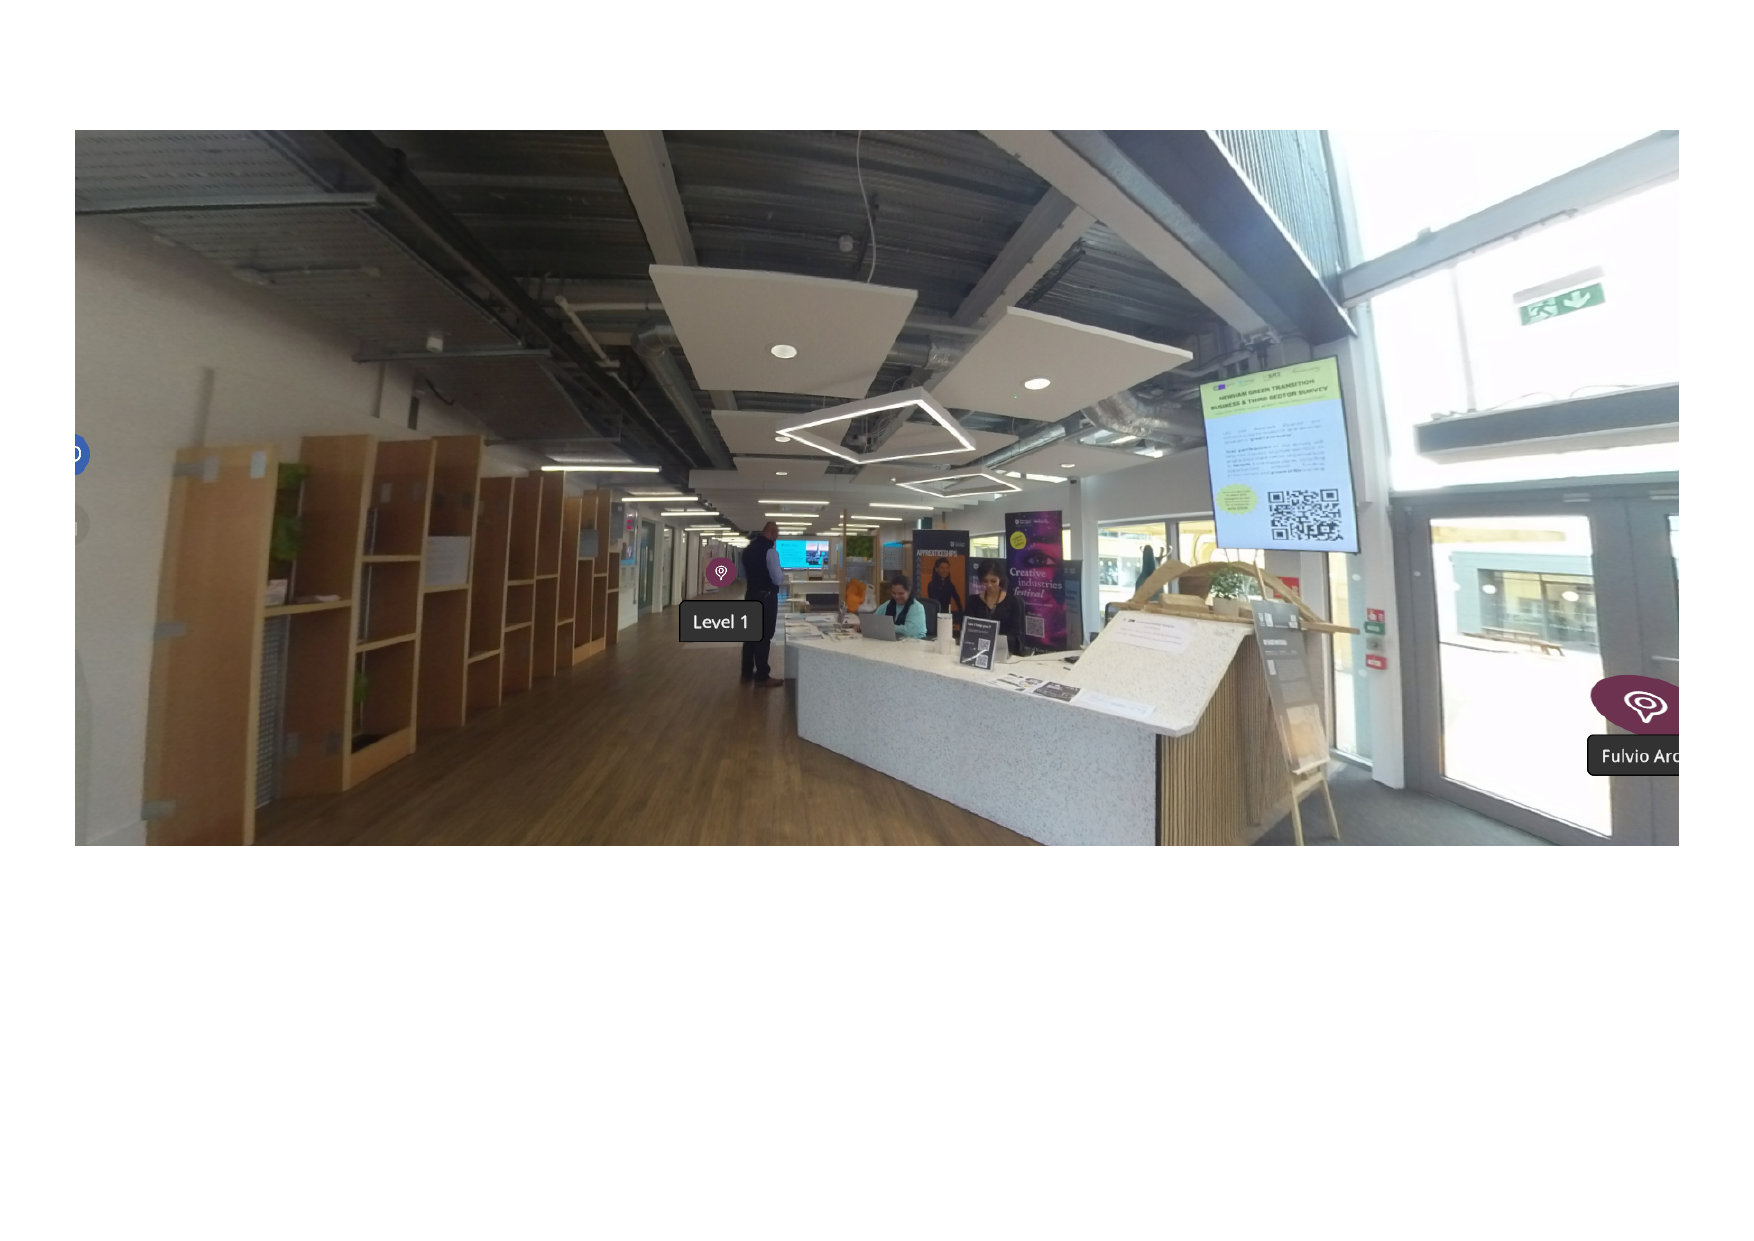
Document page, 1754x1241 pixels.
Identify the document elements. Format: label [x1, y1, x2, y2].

picture [75, 130, 1679, 846]
